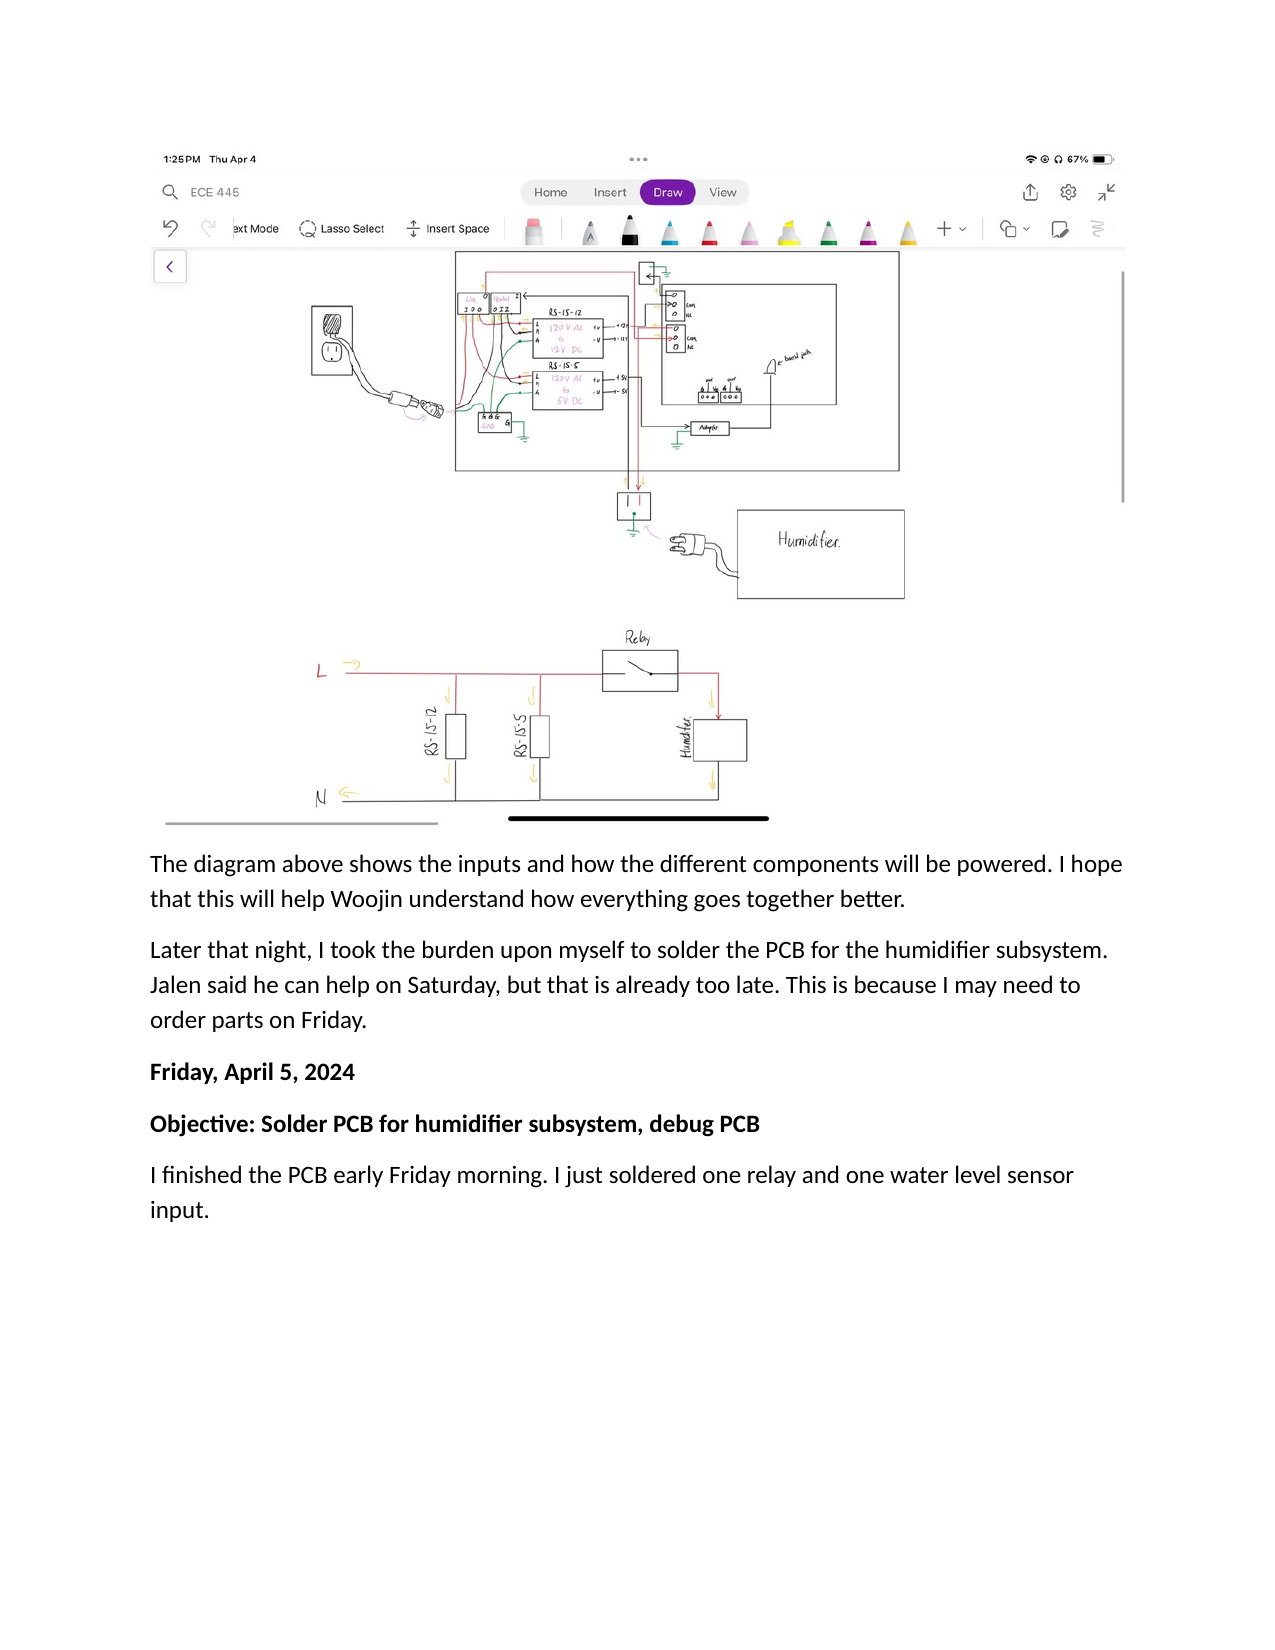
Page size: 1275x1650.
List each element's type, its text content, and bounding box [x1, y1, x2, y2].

text Friday, April 5, 2024 [150, 1056, 1125, 1087]
text The diagram above shows the inputs and how the different components will be powered. I hope that this will help Woojin understand how everything goes together better. [150, 848, 1125, 913]
picture [150, 150, 1125, 827]
text Later that night, I took the burden upon myself to solder the PCB for the humidifier subsystem. Jalen said he can help on Saturday, but that is already too late. This is because I may need to order parts on Friday. [150, 935, 1125, 1035]
text I finished the PCB early Friday morning. I just soldered one relay and one water level sensor input. [150, 1160, 1125, 1225]
text Objective: Solder PCB for humidifier subsystem, debug PCB [150, 1108, 1125, 1138]
